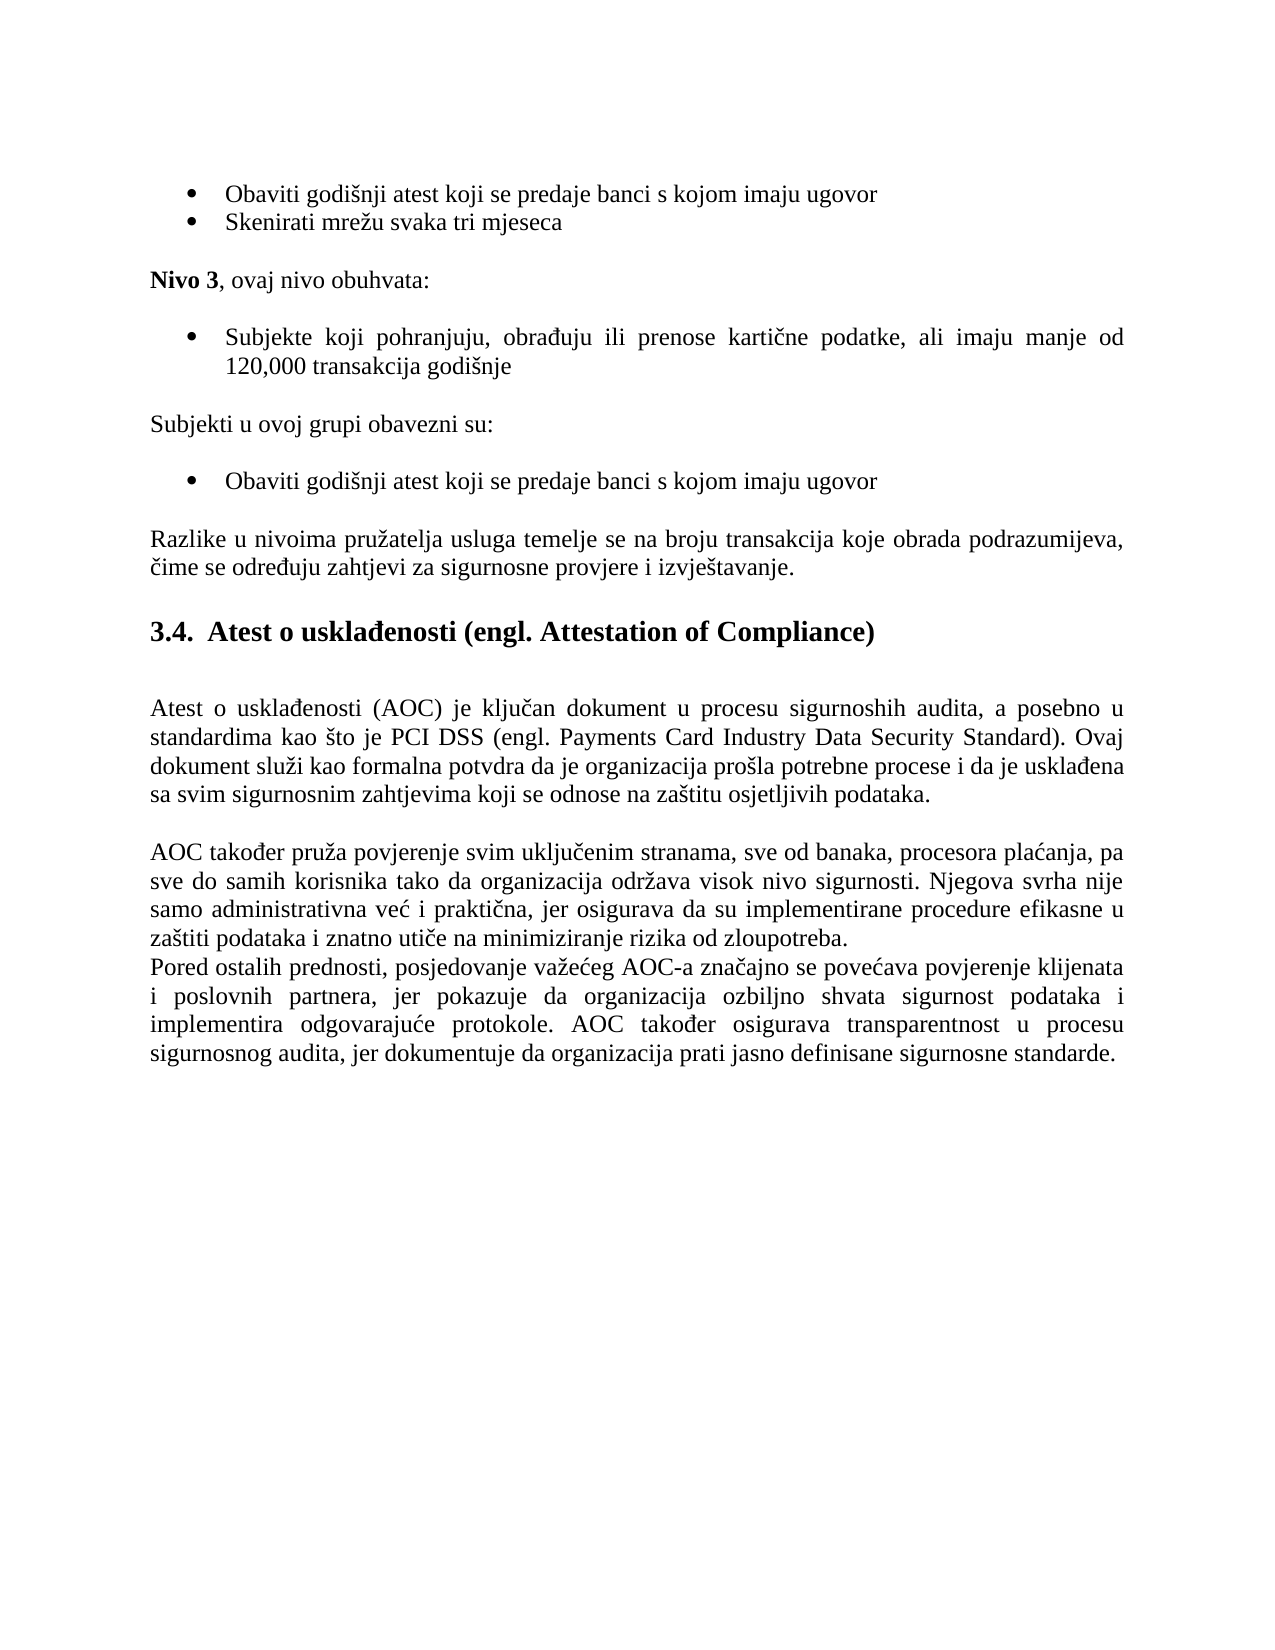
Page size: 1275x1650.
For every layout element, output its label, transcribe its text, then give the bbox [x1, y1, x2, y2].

list Subjekte koji pohranjuju, obrađuju ili prenose kartične podatke, ali imaju manje od 120,000 transakcija godišnje [187, 322, 1125, 380]
text Atest o usklađenosti (AOC) je ključan dokument u procesu sigurnoshih audita, a posebno u standardima kao što je PCI DSS (engl. Payments Card Industry Data Security Standard). Ovaj dokument služi kao formalna potvdra da je organizacija prošla potrebne procese i da je usklađena sa svim sigurnosnim zahtjevima koji se odnose na zaštitu osjetljivih podataka. [150, 693, 1125, 808]
text AOC također pruža povjerenje svim uključenim stranama, sve od banaka, procesora plaćanja, pa sve do samih korisnika tako da organizacija održava visok nivo sigurnosti. Njegova svrha nije samo administrativna već i praktična, jer osigurava da su implementirane procedure efikasne u zaštiti podataka i znatno utiče na minimiziranje rizika od zloupotreba. [150, 837, 1125, 952]
text Subjekti u ovoj grupi obavezni su: [150, 409, 1125, 437]
list Obaviti godišnji atest koji se predaje banci s kojom imaju ugovor [187, 179, 1125, 207]
list Obaviti godišnji atest koji se predaje banci s kojom imaju ugovor [187, 466, 1125, 495]
subtitle Atest o usklađenosti (engl. Attestation of Compliance) [150, 614, 1125, 648]
text Razlike u nivoima pružatelja usluga temelje se na broju transakcija koje obrada podrazumijeva, čime se određuju zahtjevi za sigurnosne provjere i izvještavanje. [150, 524, 1125, 581]
text Pored ostalih prednosti, posjedovanje važećeg AOC-a značajno se povećava povjerenje klijenata i poslovnih partnera, jer pokazuje da organizacija ozbiljno shvata sigurnost podataka i implementira odgovarajuće protokole. AOC također osigurava transparentnost u procesu sigurnosnog audita, jer dokumentuje da organizacija prati jasno definisane sigurnosne standarde. [150, 952, 1125, 1067]
text Nivo 3, ovaj nivo obuhvata: [150, 265, 1125, 294]
list Skenirati mrežu svaka tri mjeseca [187, 207, 1125, 236]
